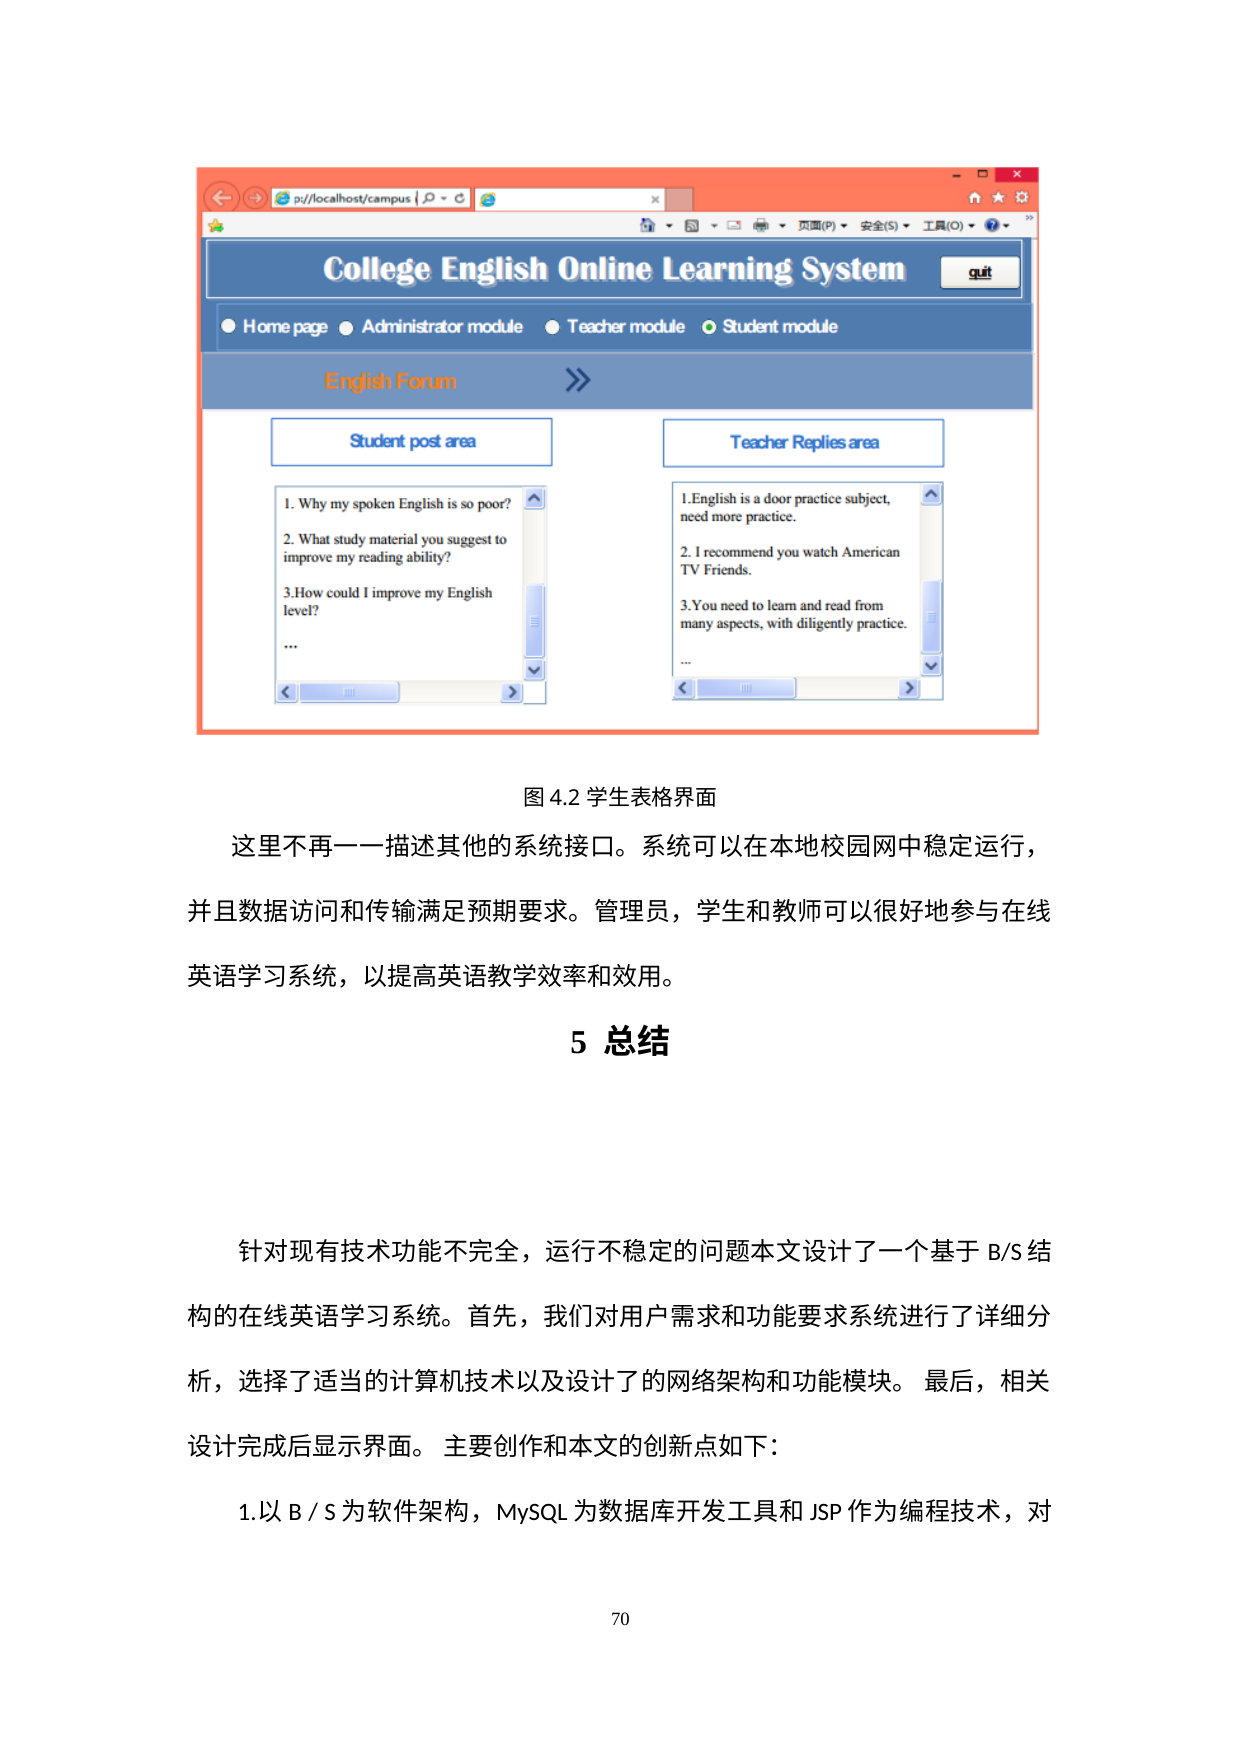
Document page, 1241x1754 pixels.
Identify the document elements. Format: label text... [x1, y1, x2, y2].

picture [187, 162, 1053, 749]
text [187, 1477, 1053, 1542]
text 图4.2 学生表格界面 [187, 779, 1053, 812]
text 针对现有技术功能不完全，运行不稳定的问题本文设计了一个基于B/S结构的在线英语学习系统。首先，我们对用户需求和功能要求系统进行了详细分析，选择了适当的计算机技术以及设计了的网络架构和功能模块。 最后，相关设计完成后显示界面。 主要创作和本文的创新点如下： [187, 1217, 1053, 1477]
text 5 总结 [187, 1007, 1053, 1072]
text 这里不再一一描述其他的系统接口。系统可以在本地校园网中稳定运行，并且数据访问和传输满足预期要求。管理员，学生和教师可以很好地参与在线英语学习系统，以提高英语教学效率和效用。 [187, 812, 1053, 1007]
